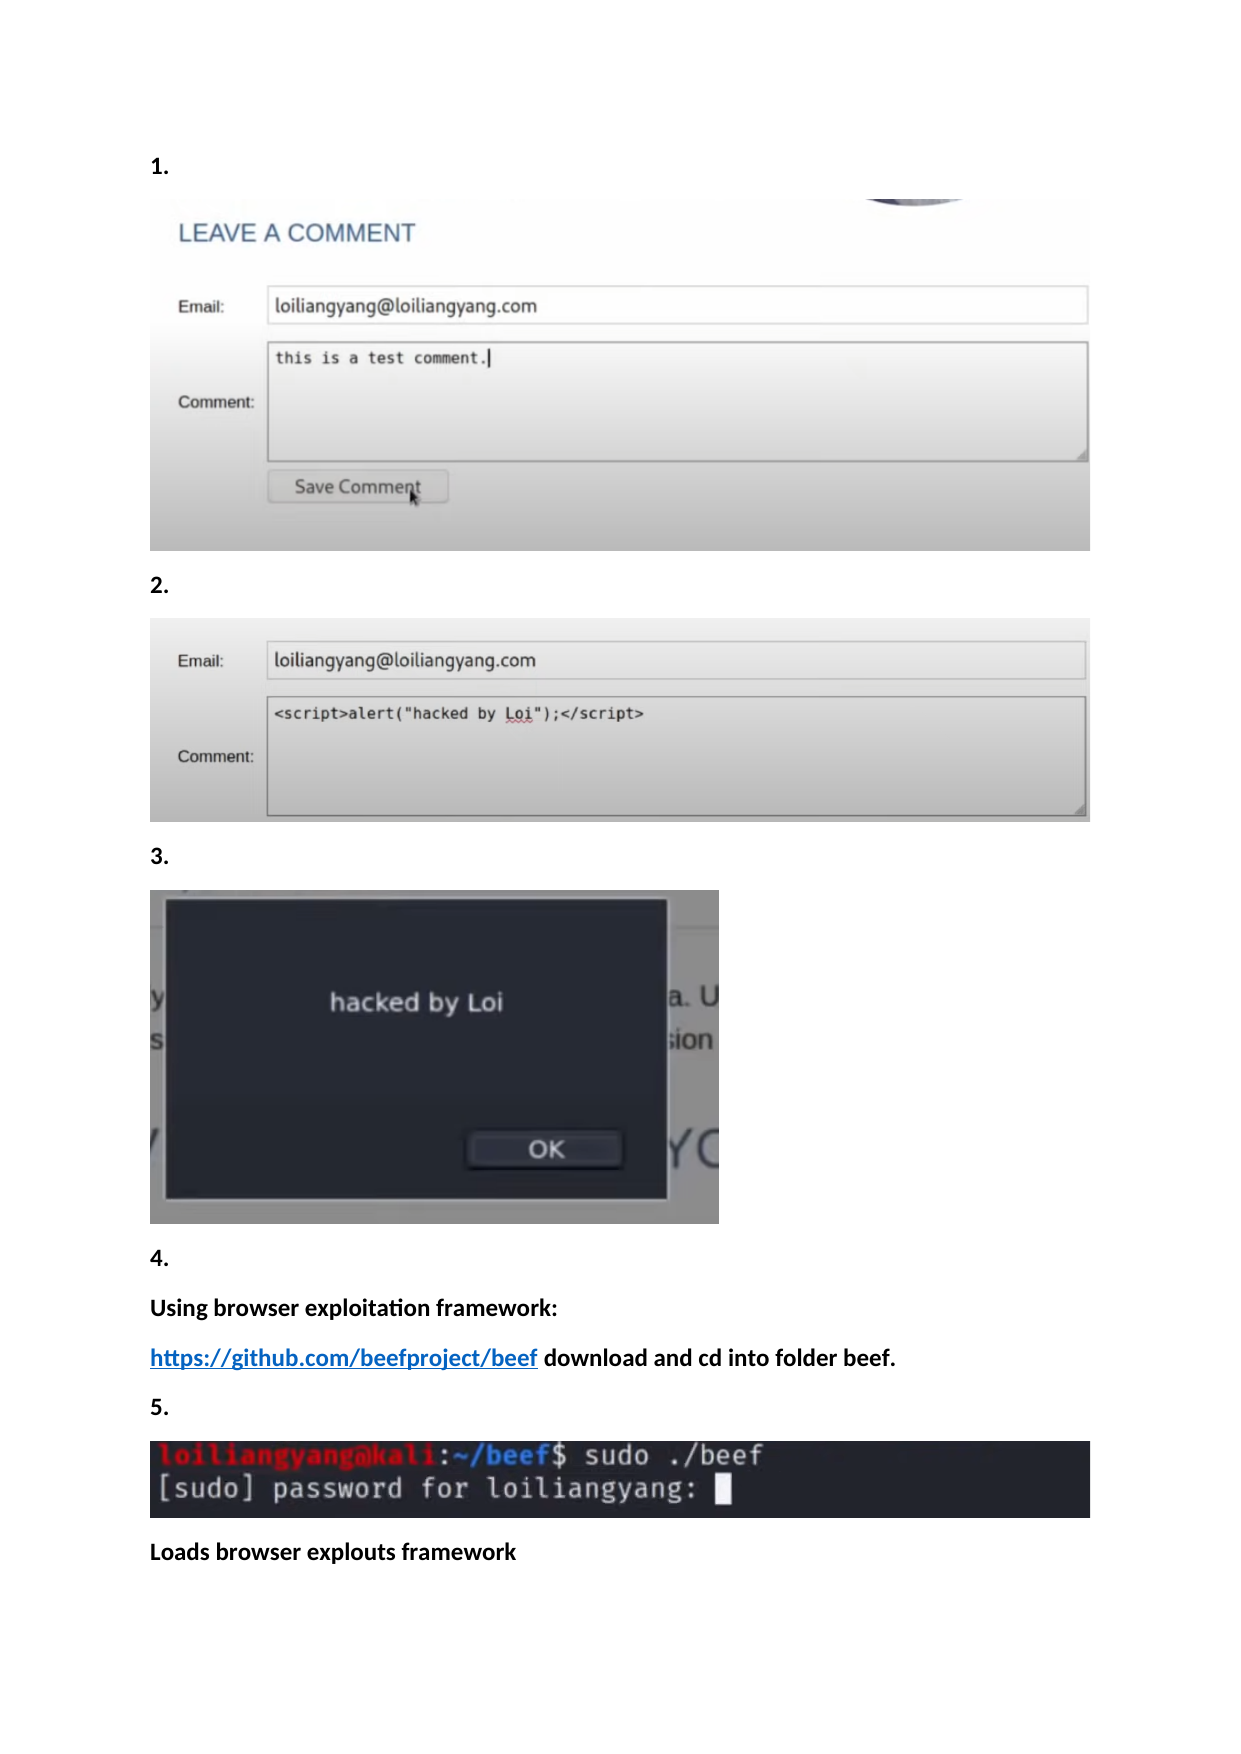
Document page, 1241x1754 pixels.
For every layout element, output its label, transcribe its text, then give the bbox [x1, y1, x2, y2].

text 2. [150, 569, 1090, 600]
text 5. [150, 1391, 1090, 1422]
text Loads browser explouts framework [150, 1536, 1090, 1567]
text https://github.com/beefproject/beef download and cd into folder beef. [150, 1342, 1090, 1372]
text Using browser exploitation framework: [150, 1292, 1090, 1323]
text 1. [150, 150, 1090, 181]
text 4. [150, 1243, 1090, 1273]
text 3. [150, 840, 1090, 871]
